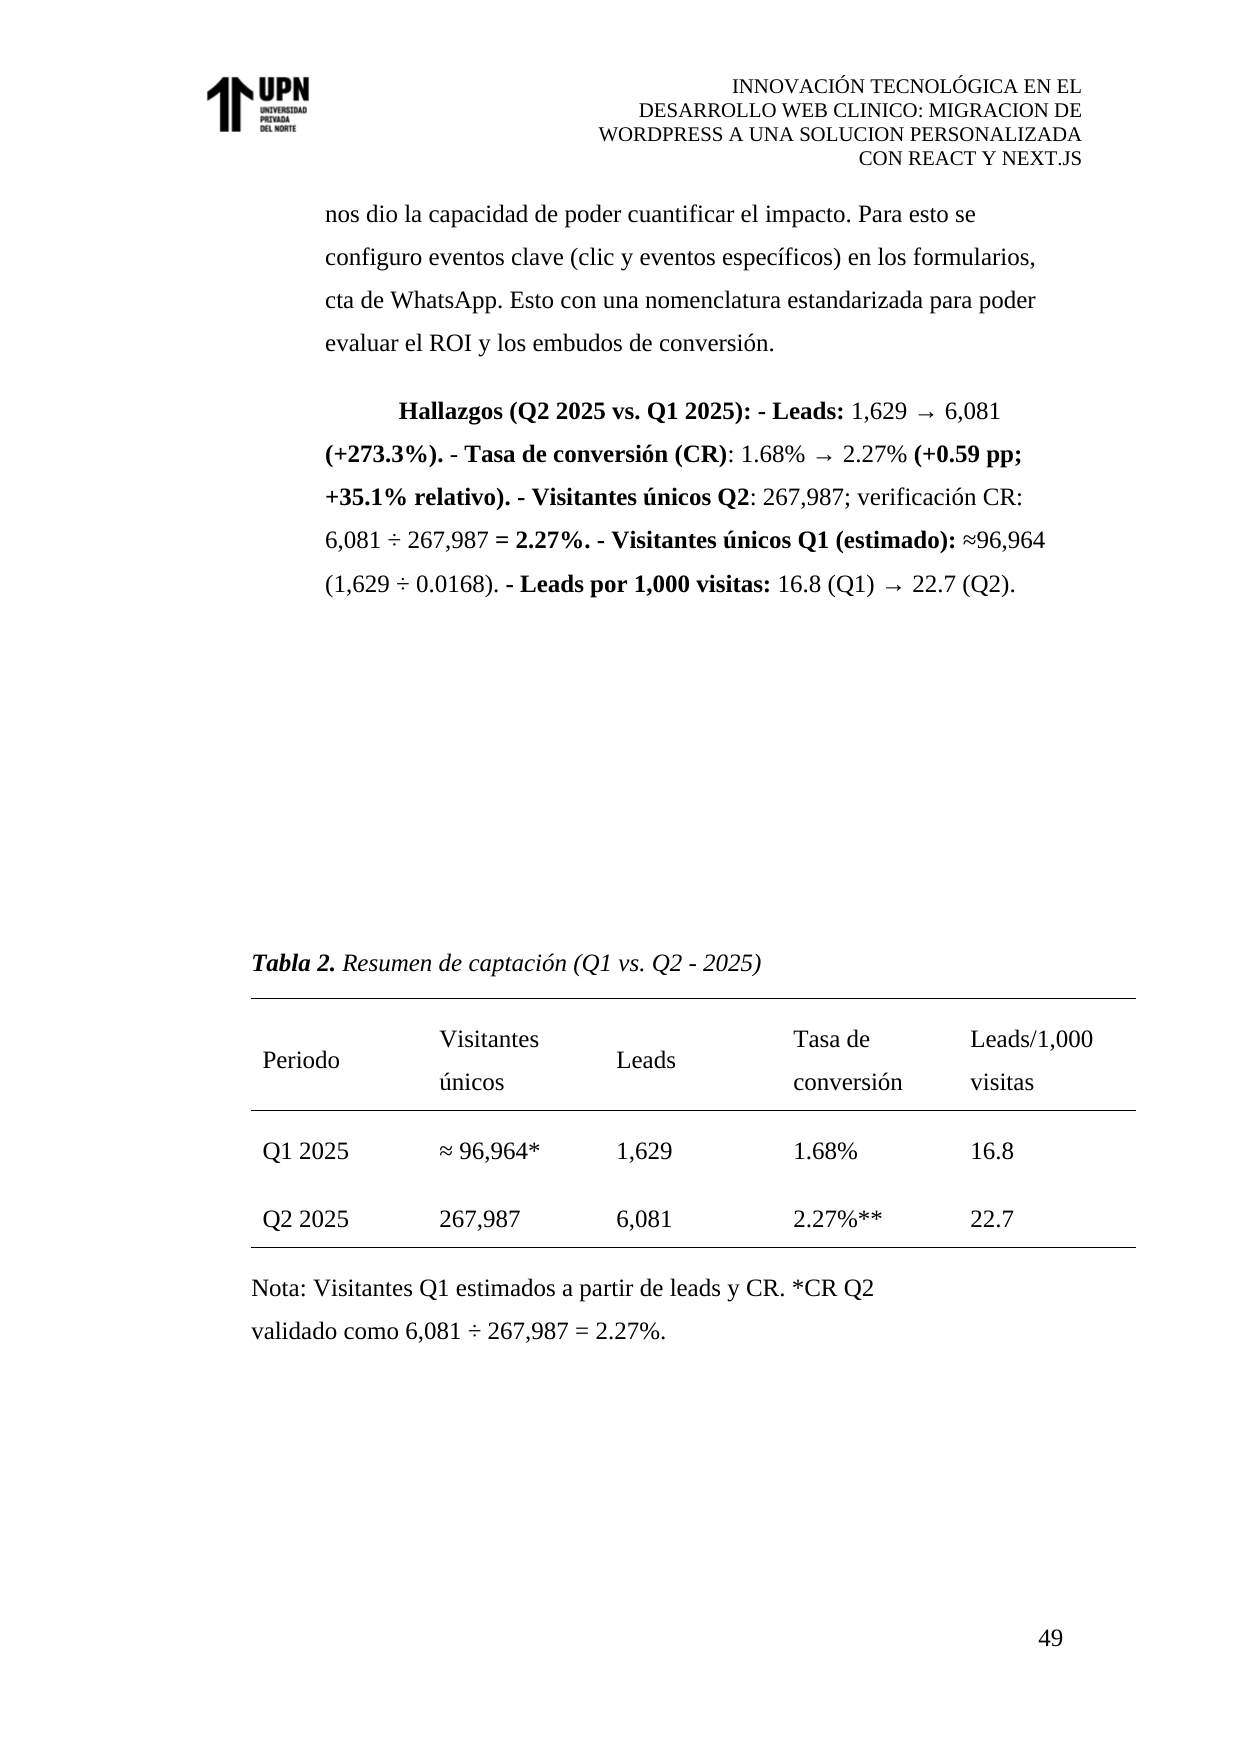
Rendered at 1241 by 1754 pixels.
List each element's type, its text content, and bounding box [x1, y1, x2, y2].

table_header Leads [605, 999, 782, 1110]
table_header Tasa de conversión [782, 999, 959, 1110]
text Tabla 2. Resumen de captación (Q1 vs. Q2 - 2025) [177, 948, 1063, 977]
table_header Visitantes únicos [428, 999, 605, 1110]
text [325, 199, 1063, 357]
table_cell 1,629 [605, 1111, 782, 1179]
picture [203, 73, 313, 132]
table_cell 6,081 [605, 1179, 782, 1247]
table_cell ≈ 96,964* [428, 1111, 605, 1179]
table_cell Q1 2025 [251, 1111, 428, 1179]
table_header Periodo [251, 999, 428, 1110]
table_header Leads/1,000 visitas [959, 999, 1136, 1110]
table_cell 2.27%** [782, 1179, 959, 1247]
table_cell 16.8 [959, 1111, 1136, 1179]
table_cell Q2 2025 [251, 1179, 428, 1247]
text Nota: Visitantes Q1 estimados a partir de leads y CR. *CR Q2 validado como 6,081 ÷ 267,987 = 2.27%. [251, 1273, 901, 1345]
table_cell 22.7 [959, 1179, 1136, 1247]
text Hallazgos (Q2 2025 vs. Q1 2025): - Leads: 1,629 → 6,081 (+273.3%). - Tasa de conversión (CR): 1.68% → 2.27% (+0.59 pp; +35.1% relativo). - Visitantes únicos Q2: 267,987; verificación CR: 6,081 ÷ 267,987 = 2.27%. - Visitantes únicos Q1 (estimado): ≈96,964 (1,629 ÷ 0.0168). - Leads por 1,000 visitas: 16.8 (Q1) → 22.7 (Q2). [325, 396, 1063, 597]
table_cell 1.68% [782, 1111, 959, 1179]
table_cell 267,987 [428, 1179, 605, 1247]
